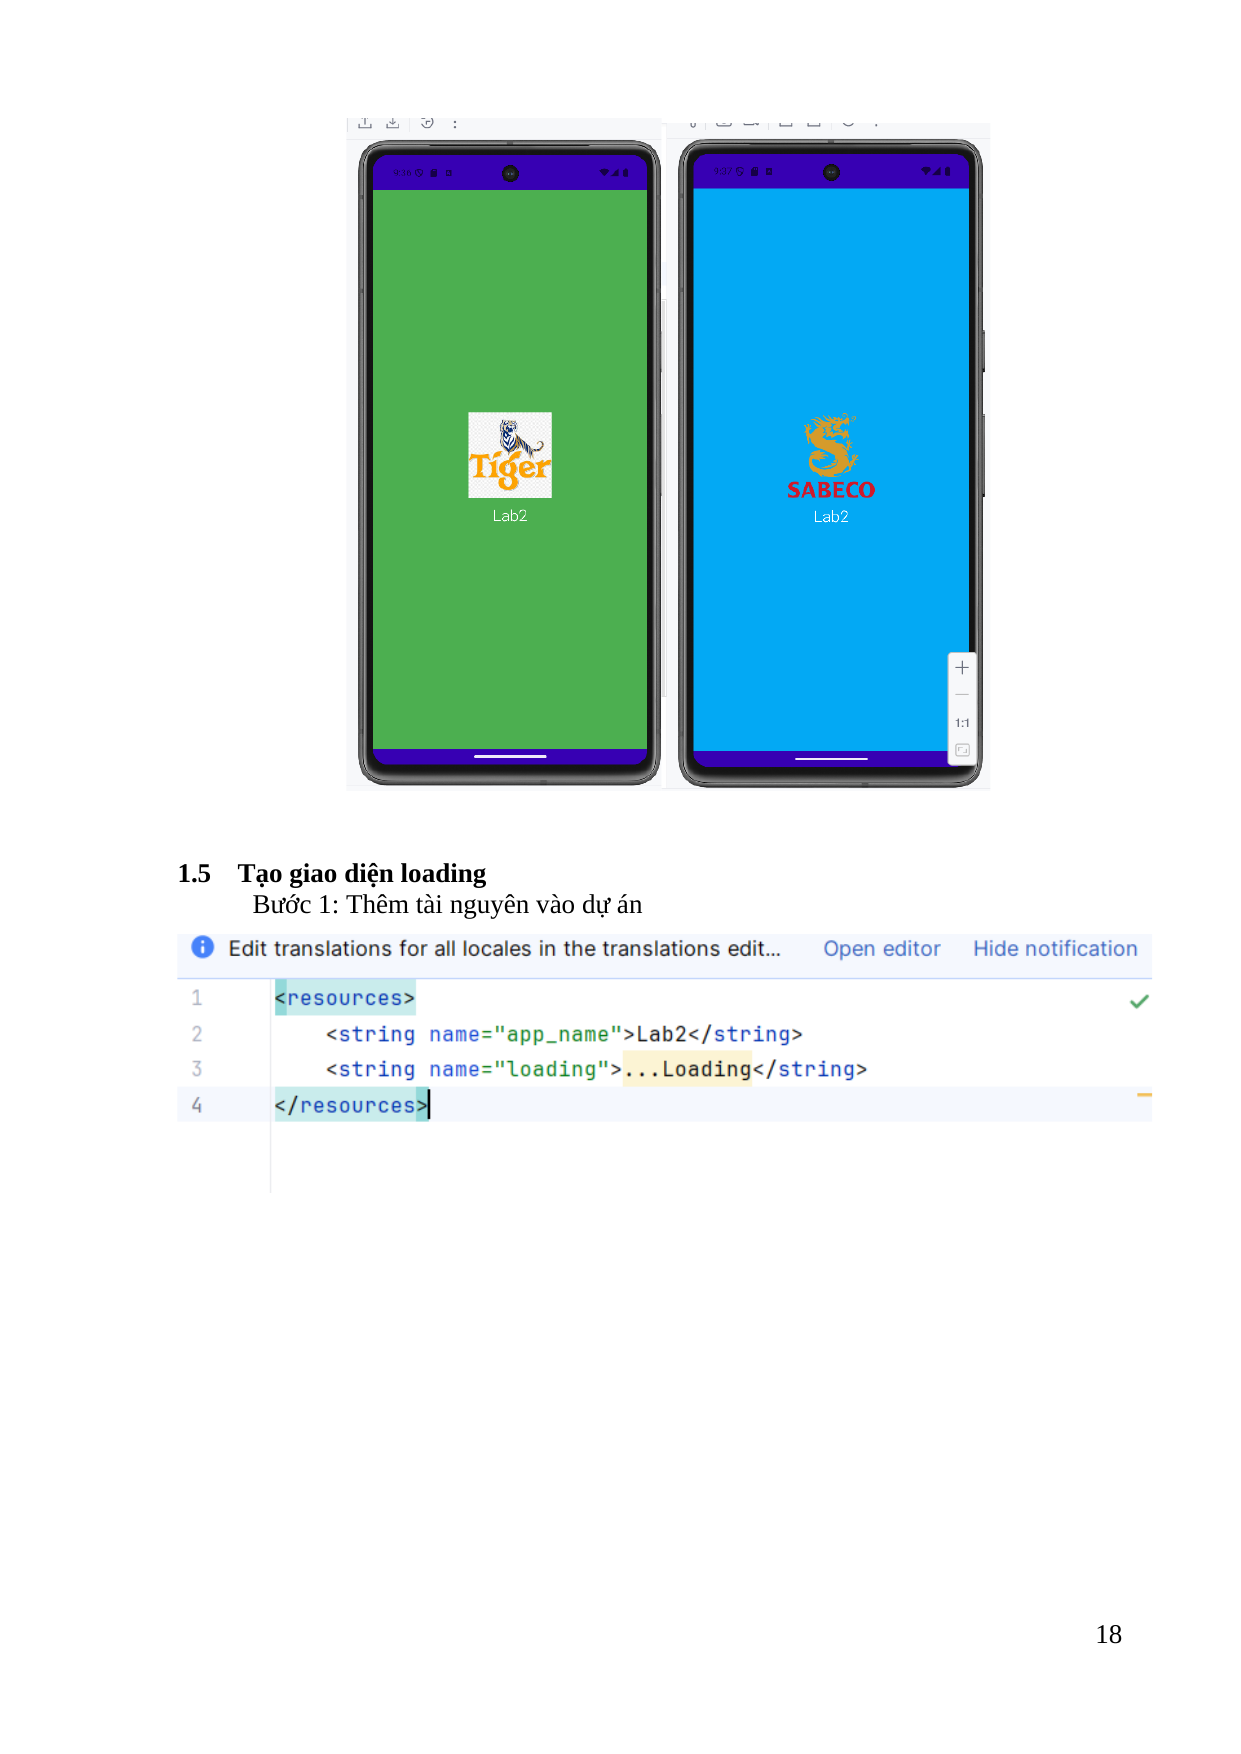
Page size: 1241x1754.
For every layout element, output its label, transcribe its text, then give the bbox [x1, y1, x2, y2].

subtitle Tạo giao diện loading [177, 857, 1122, 888]
picture [346, 118, 991, 791]
text Bước 1: Thêm tài nguyên vào dự án [177, 888, 1122, 919]
picture [177, 934, 1153, 1193]
